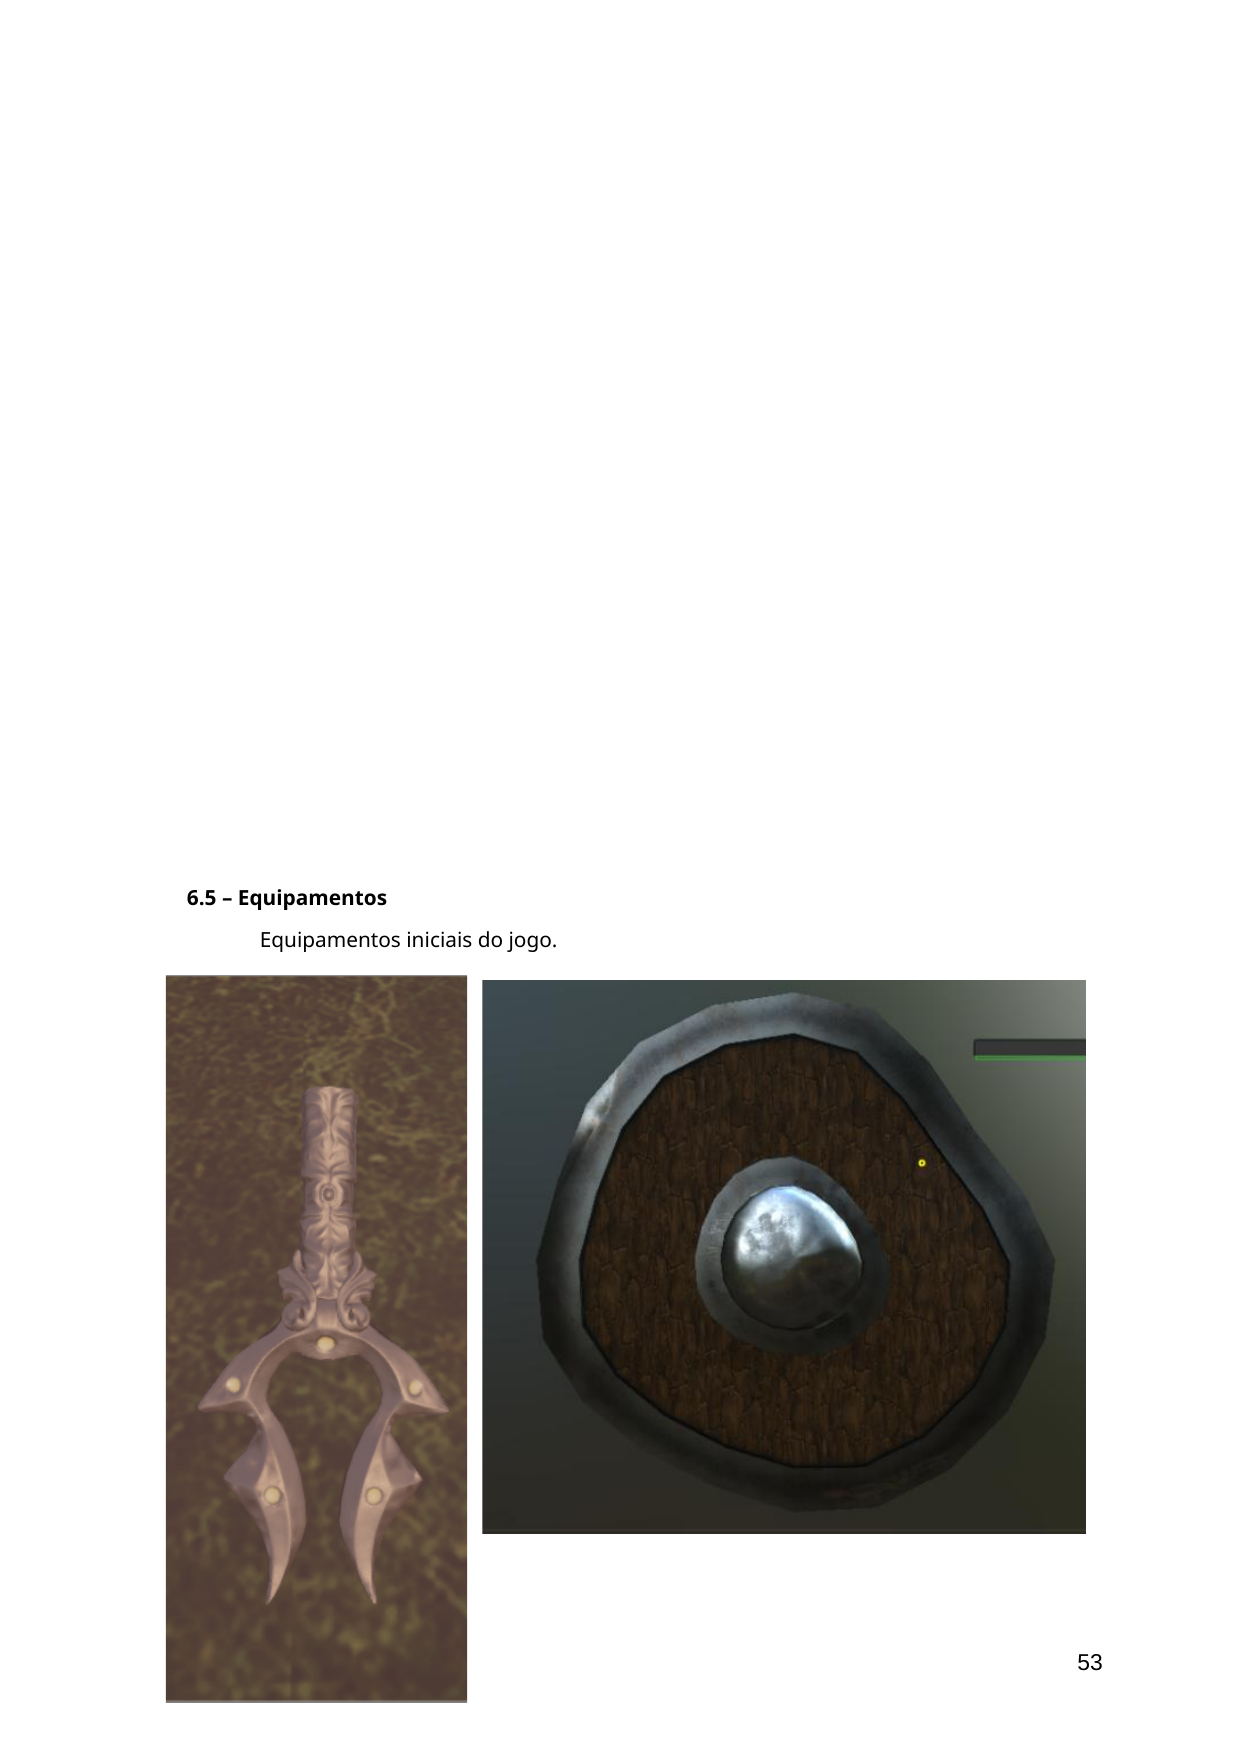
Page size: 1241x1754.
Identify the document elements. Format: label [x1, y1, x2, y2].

table_cell [166, 177, 1091, 1619]
picture [482, 980, 1086, 1534]
picture [165, 975, 468, 1703]
